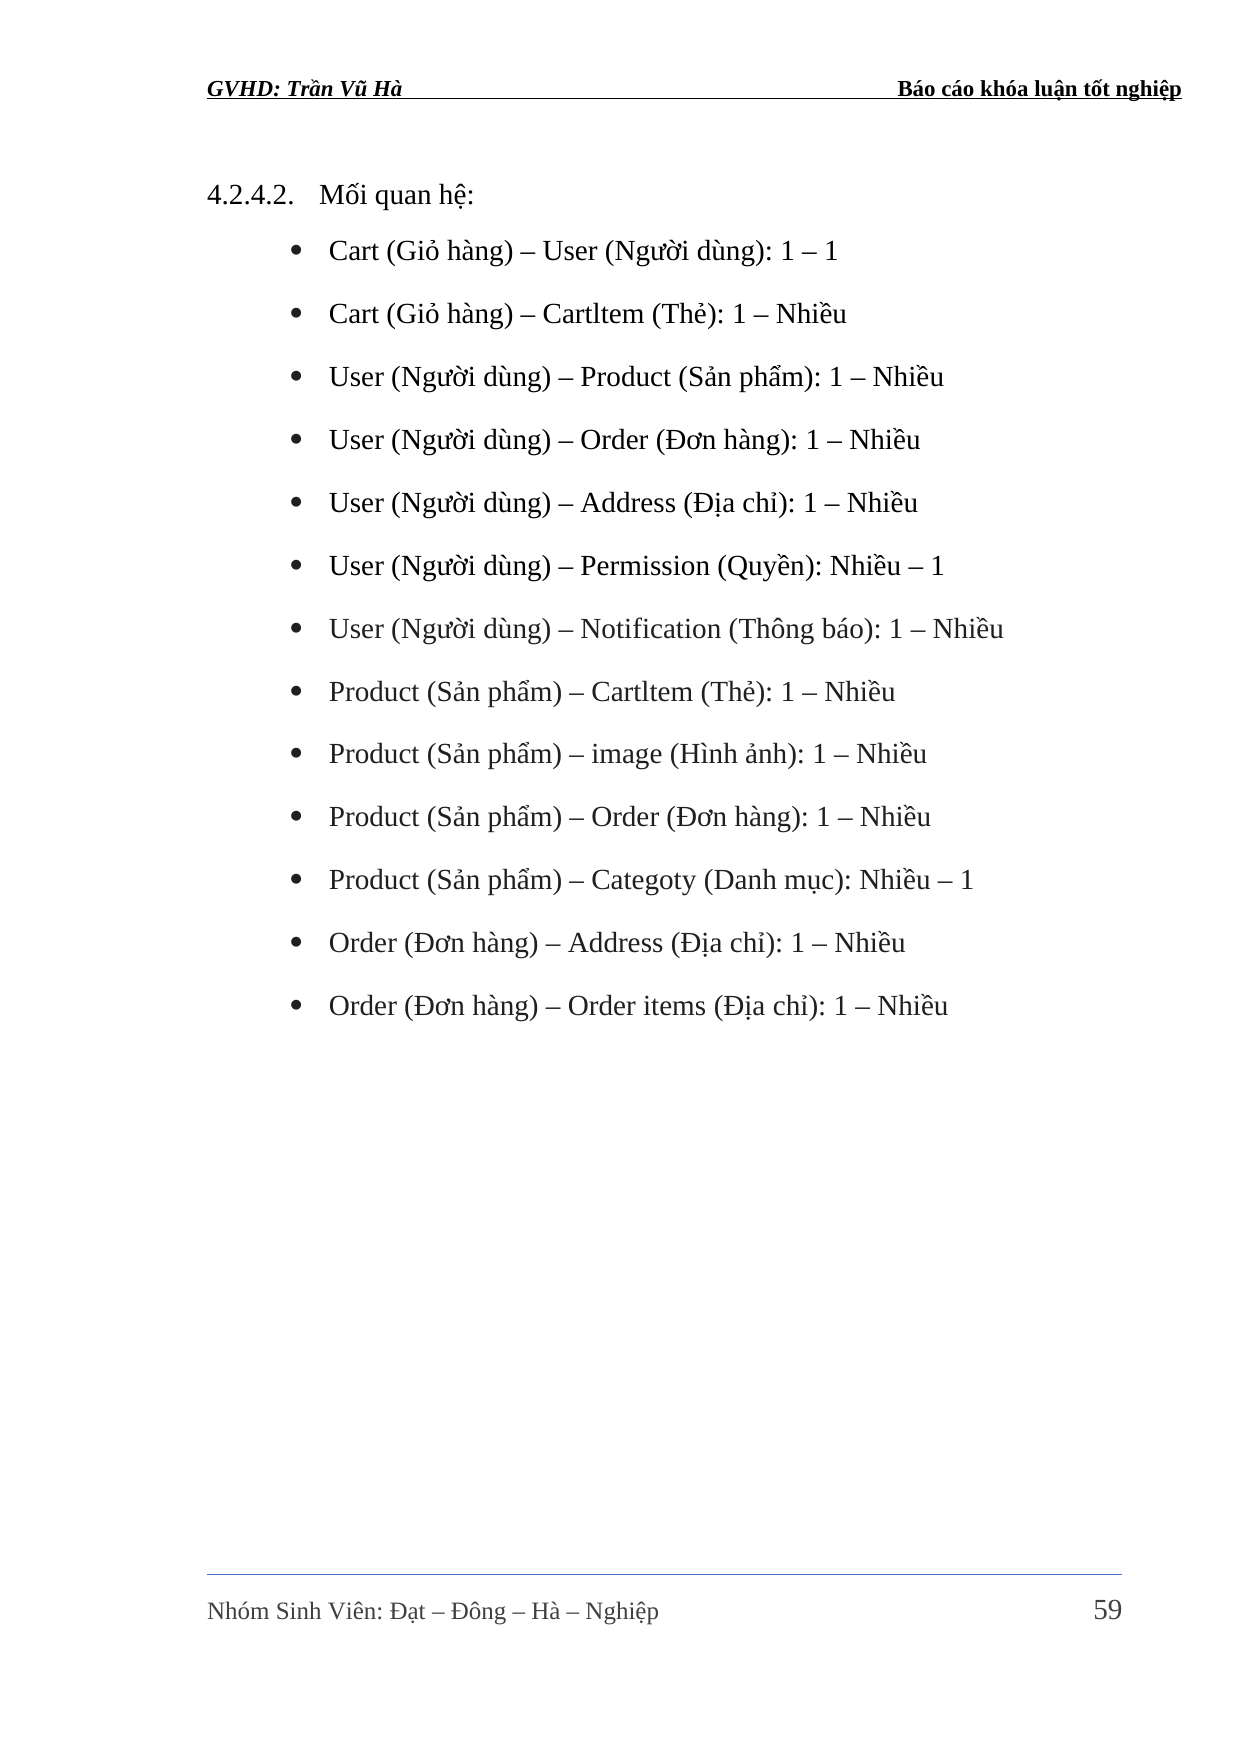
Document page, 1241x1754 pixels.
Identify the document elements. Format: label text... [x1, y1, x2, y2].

list Cart (Giỏ hàng) – User (Người dùng): 1 – 1 [291, 233, 1122, 267]
list Cart (Giỏ hàng) – Cartltem (Thẻ): 1 – Nhiều [291, 296, 1122, 330]
list User (Người dùng) – Order (Đơn hàng): 1 – Nhiều [291, 422, 1122, 456]
list Product (Sản phẩm) – Order (Đơn hàng): 1 – Nhiều [291, 799, 1122, 833]
list User (Người dùng) – Notification (Thông báo): 1 – Nhiều [291, 611, 1122, 644]
list User (Người dùng) – Permission (Quyền): Nhiều – 1 [291, 548, 1122, 581]
list Order (Đơn hàng) – Order items (Địa chỉ): 1 – Nhiều [291, 988, 1122, 1022]
list User (Người dùng) – Product (Sản phẩm): 1 – Nhiều [291, 359, 1122, 393]
text Mối quan hệ: [207, 177, 1122, 211]
list Product (Sản phẩm) – image (Hình ảnh): 1 – Nhiều [291, 737, 1122, 770]
list User (Người dùng) – Address (Địa chỉ): 1 – Nhiều [291, 485, 1122, 518]
list Product (Sản phẩm) – Categoty (Danh mục): Nhiều – 1 [291, 862, 1122, 896]
list Product (Sản phẩm) – Cartltem (Thẻ): 1 – Nhiều [291, 674, 1122, 707]
list Order (Đơn hàng) – Address (Địa chỉ): 1 – Nhiều [291, 925, 1122, 959]
